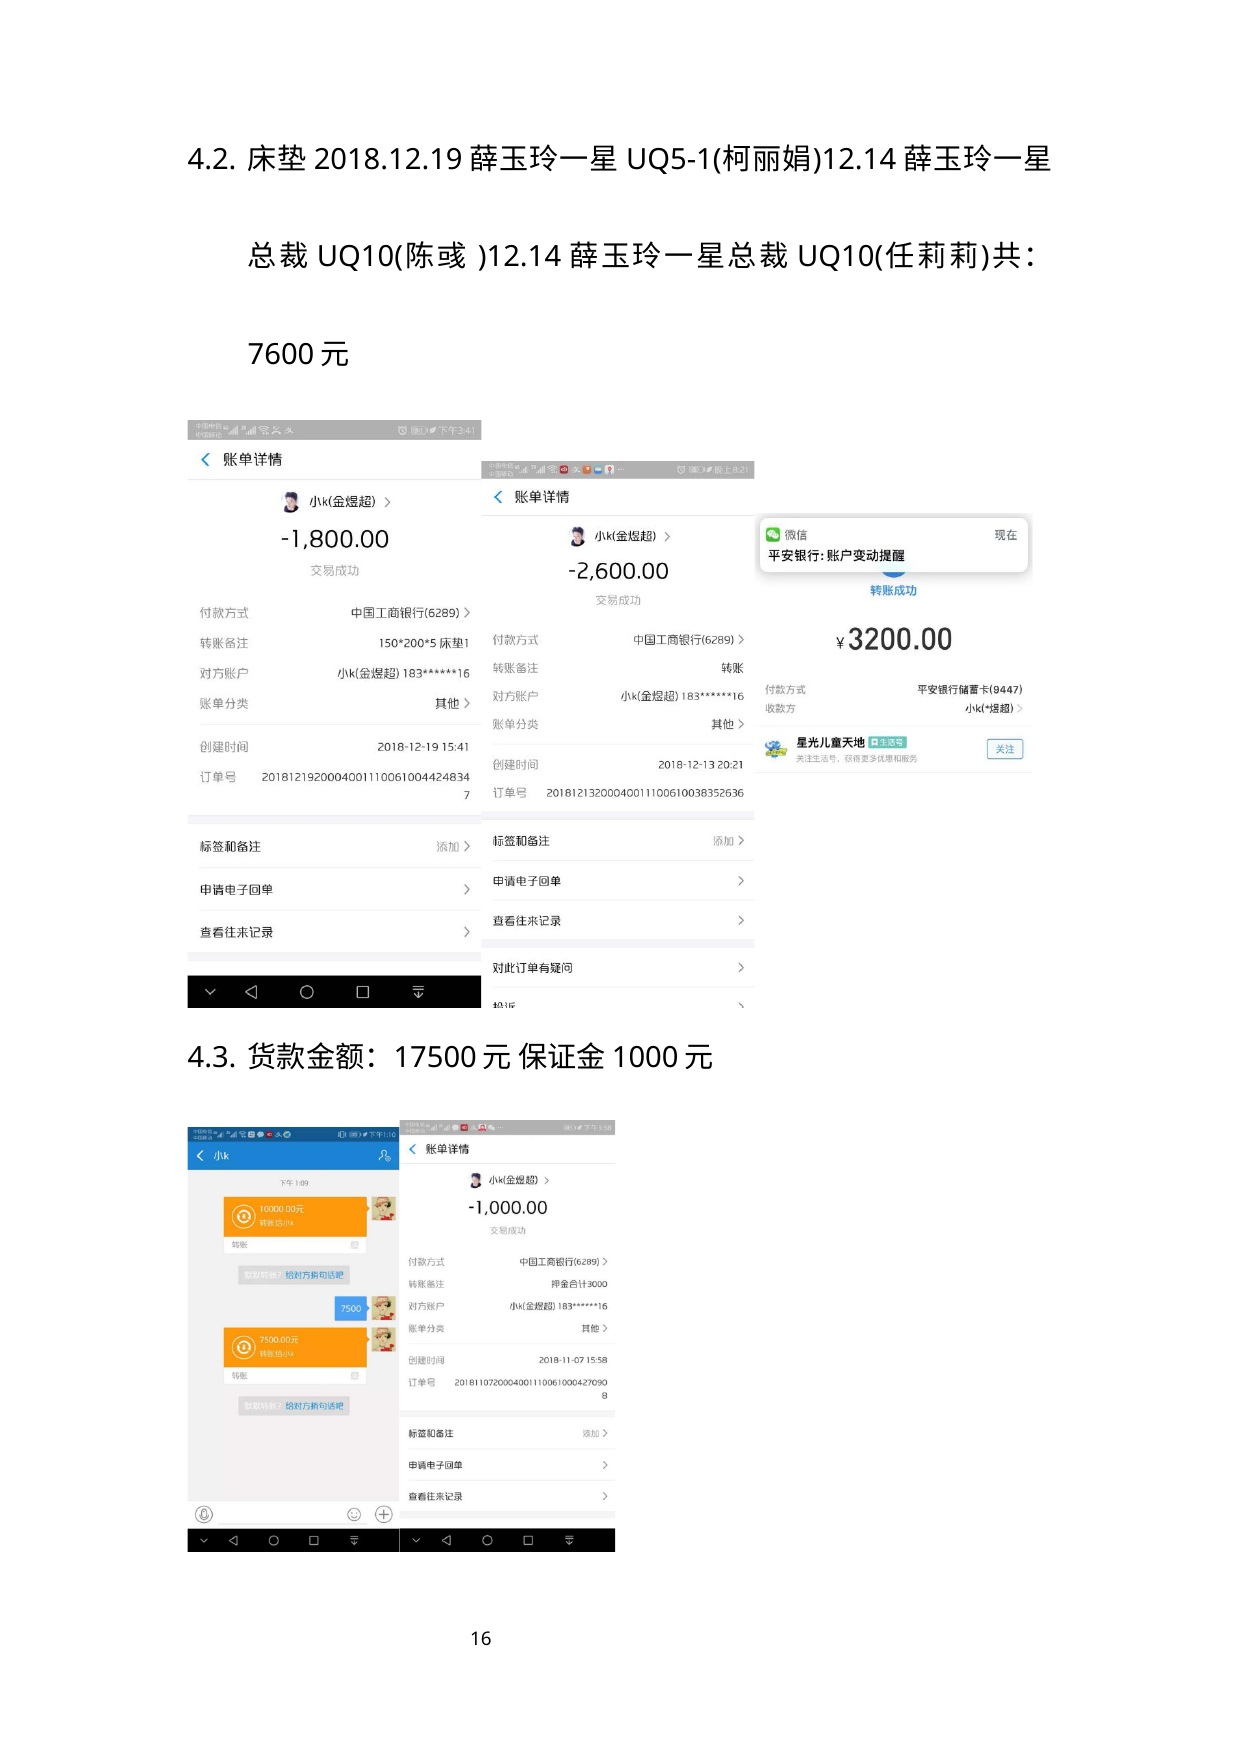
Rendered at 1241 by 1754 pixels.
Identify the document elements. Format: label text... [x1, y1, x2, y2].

picture [187, 420, 1033, 1008]
subtitle 货款金额：17500元 保证金1000元 [187, 1023, 1053, 1088]
picture [187, 1120, 616, 1552]
subtitle 床垫2018.12.19薛玉玲一星UQ5-1(柯丽娟)12.14薛玉玲一星总裁UQ10(陈彧 )12.14薛玉玲一星总裁UQ10(任莉莉)共：7600元 [187, 124, 1053, 384]
